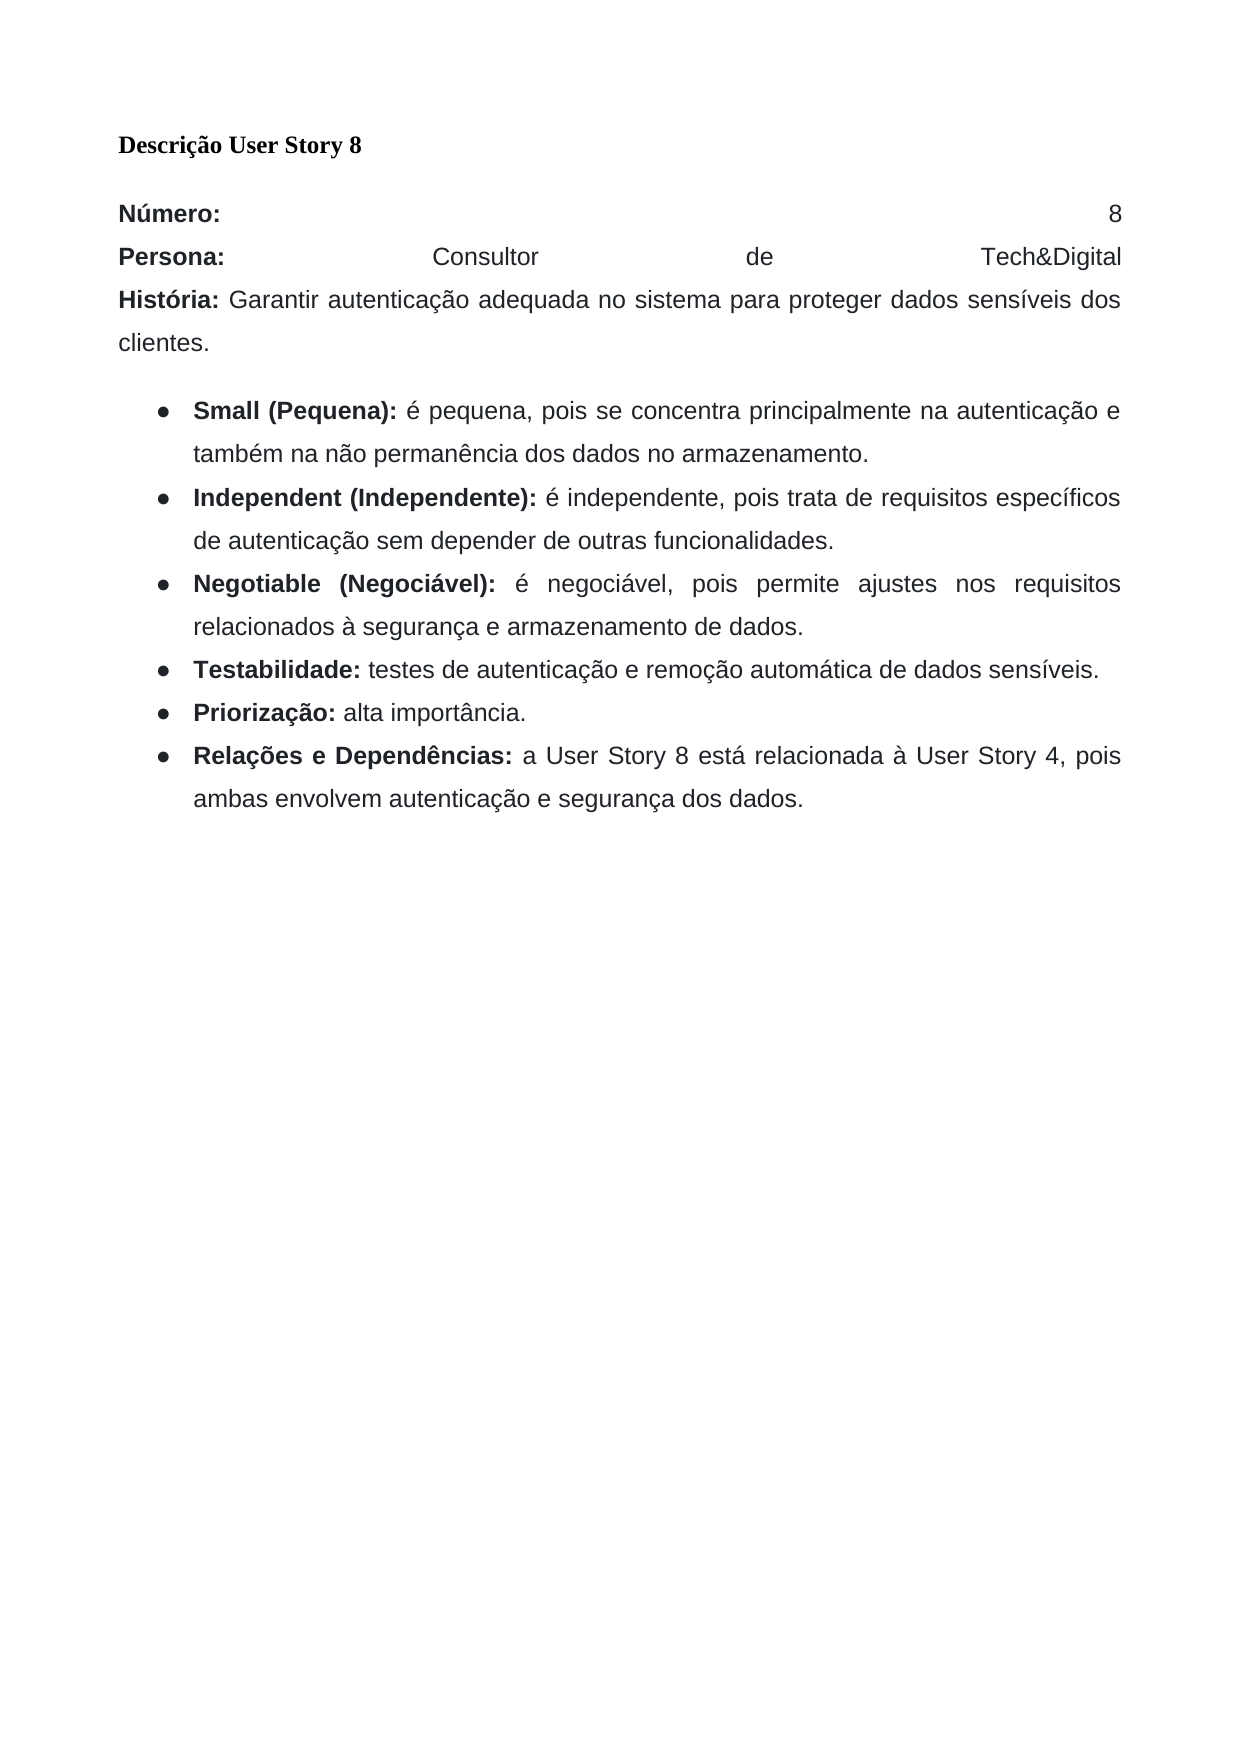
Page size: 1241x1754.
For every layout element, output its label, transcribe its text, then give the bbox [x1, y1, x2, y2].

list Testabilidade: testes de autenticação e remoção automática de dados sensíveis. [156, 655, 1122, 684]
list Independent (Independente): é independente, pois trata de requisitos específicos de autenticação sem depender de outras funcionalidades. [156, 482, 1122, 554]
list Negotiable (Negociável): é negociável, pois permite ajustes nos requisitos relacionados à segurança e armazenamento de dados. [156, 569, 1122, 641]
list Priorização: alta importância. [156, 698, 1122, 727]
text Número: 8 Persona: Consultor de Tech&Digital História: Garantir autenticação adequada no sistema para proteger dados sensíveis dos clientes. [118, 199, 1122, 357]
subtitle Descrição User Story 8 [118, 131, 1122, 159]
list Small (Pequena): é pequena, pois se concentra principalmente na autenticação e também na não permanência dos dados no armazenamento. [156, 396, 1122, 468]
list Relações e Dependências: a User Story 8 está relacionada à User Story 4, pois ambas envolvem autenticação e segurança dos dados. [156, 741, 1122, 813]
